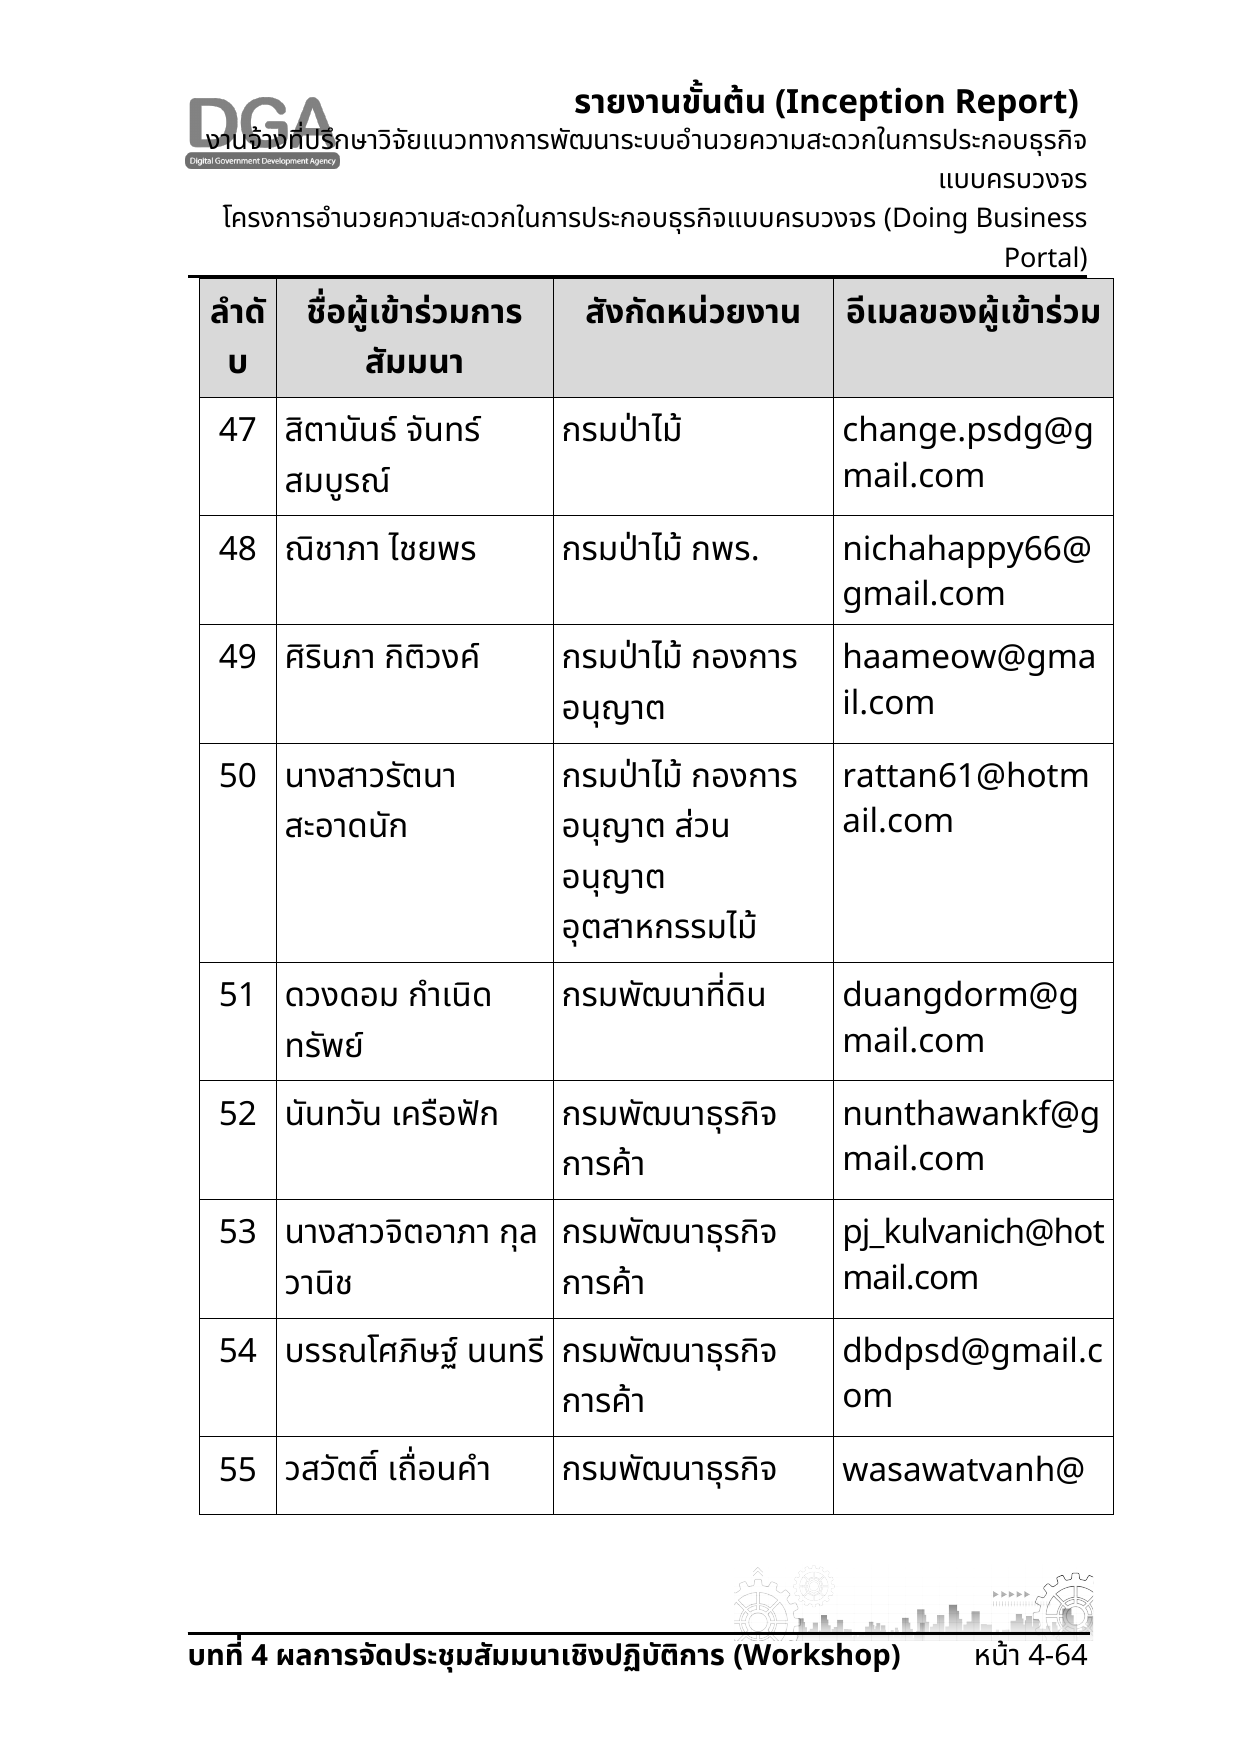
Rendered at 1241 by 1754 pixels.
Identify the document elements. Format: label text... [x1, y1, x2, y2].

picture [734, 1563, 1094, 1641]
table_cell นางสาวรัตนา สะอาดนัก [277, 744, 553, 962]
table_cell 55 [200, 1437, 276, 1514]
table_cell กรมพัฒนาที่ดิน [554, 963, 833, 1080]
picture [185, 97, 340, 169]
table_cell ดวงดอม กำเนิดทรัพย์ [277, 963, 553, 1080]
table_cell 54 [200, 1319, 276, 1436]
table_cell บรรณโศภิษฐ์ นนทรี [277, 1319, 553, 1436]
table_cell กรมป่าไม้ กองการอนุญาต [554, 625, 833, 742]
table_cell 49 [200, 625, 276, 742]
table_header สังกัดหน่วยงาน [554, 279, 833, 397]
table_cell กรมพัฒนาธุรกิจการค้า [554, 1200, 833, 1317]
table_cell สิตานันธ์ จันทร์สมบูรณ์ [277, 398, 553, 515]
table_cell ณิชาภา ไชยพร [277, 516, 553, 624]
table_header ลำดับ [200, 279, 276, 397]
table_cell rattan61@hotmail.com [834, 744, 1113, 962]
table_cell dbdpsd@gmail.com [834, 1319, 1113, 1436]
table_cell กรมป่าไม้ [554, 398, 833, 515]
table_cell นางสาวจิตอาภา กุลวานิช [277, 1200, 553, 1317]
table_cell wasawatvanh@gmail.com [834, 1437, 1113, 1514]
table_header ชื่อผู้เข้าร่วมการสัมมนา [277, 279, 553, 397]
table_cell กรมป่าไม้ กองการอนุญาต ส่วนอนุญาตอุตสาหกรรมไม้ [554, 744, 833, 962]
table_cell 53 [200, 1200, 276, 1317]
table_cell change.psdg@gmail.com [834, 398, 1113, 515]
table_cell วสวัตติ์ เถื่อนคำ [277, 1437, 553, 1514]
table_cell 50 [200, 744, 276, 962]
table_cell nunthawankf@gmail.com [834, 1081, 1113, 1199]
table_cell 51 [200, 963, 276, 1080]
table_cell 48 [200, 516, 276, 624]
table_cell duangdorm@gmail.com [834, 963, 1113, 1080]
table_cell กรมพัฒนาธุรกิจการค้า [554, 1081, 833, 1199]
table_cell 47 [200, 398, 276, 515]
table_cell 52 [200, 1081, 276, 1199]
table_header อีเมลของผู้เข้าร่วม [834, 279, 1113, 397]
table_cell กรมพัฒนาธุรกิจการค้า [554, 1437, 833, 1514]
table_cell haameow@gmail.com [834, 625, 1113, 742]
table_cell นันทวัน เครือฟัก [277, 1081, 553, 1199]
table_cell กรมป่าไม้ กพร. [554, 516, 833, 624]
table_cell nichahappy66@gmail.com [834, 516, 1113, 624]
table_cell pj_kulvanich@hotmail.com [834, 1200, 1113, 1317]
table_cell ศิรินภา กิติวงค์ [277, 625, 553, 742]
table_cell กรมพัฒนาธุรกิจการค้า [554, 1319, 833, 1436]
